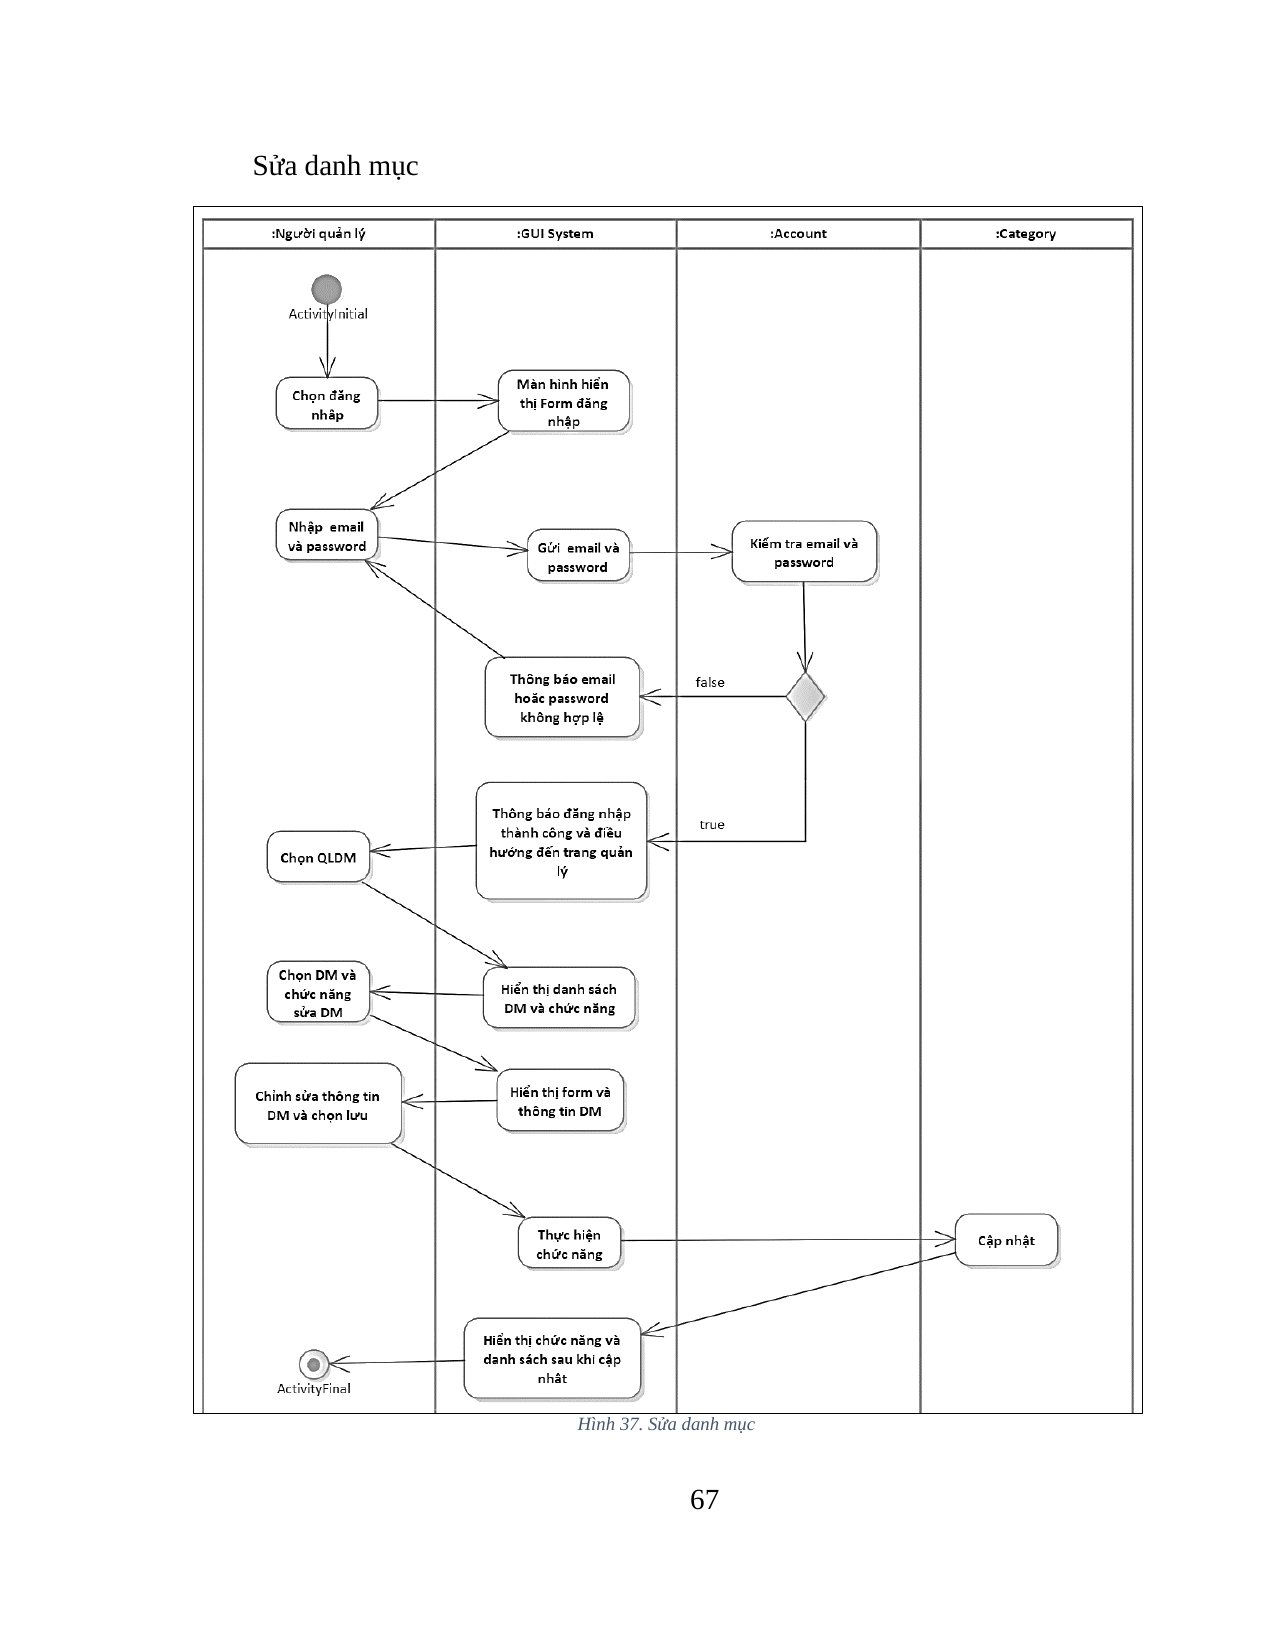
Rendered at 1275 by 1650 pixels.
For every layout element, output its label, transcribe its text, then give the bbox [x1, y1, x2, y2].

text Sửa danh mục [177, 148, 1157, 181]
picture [194, 207, 1142, 1413]
